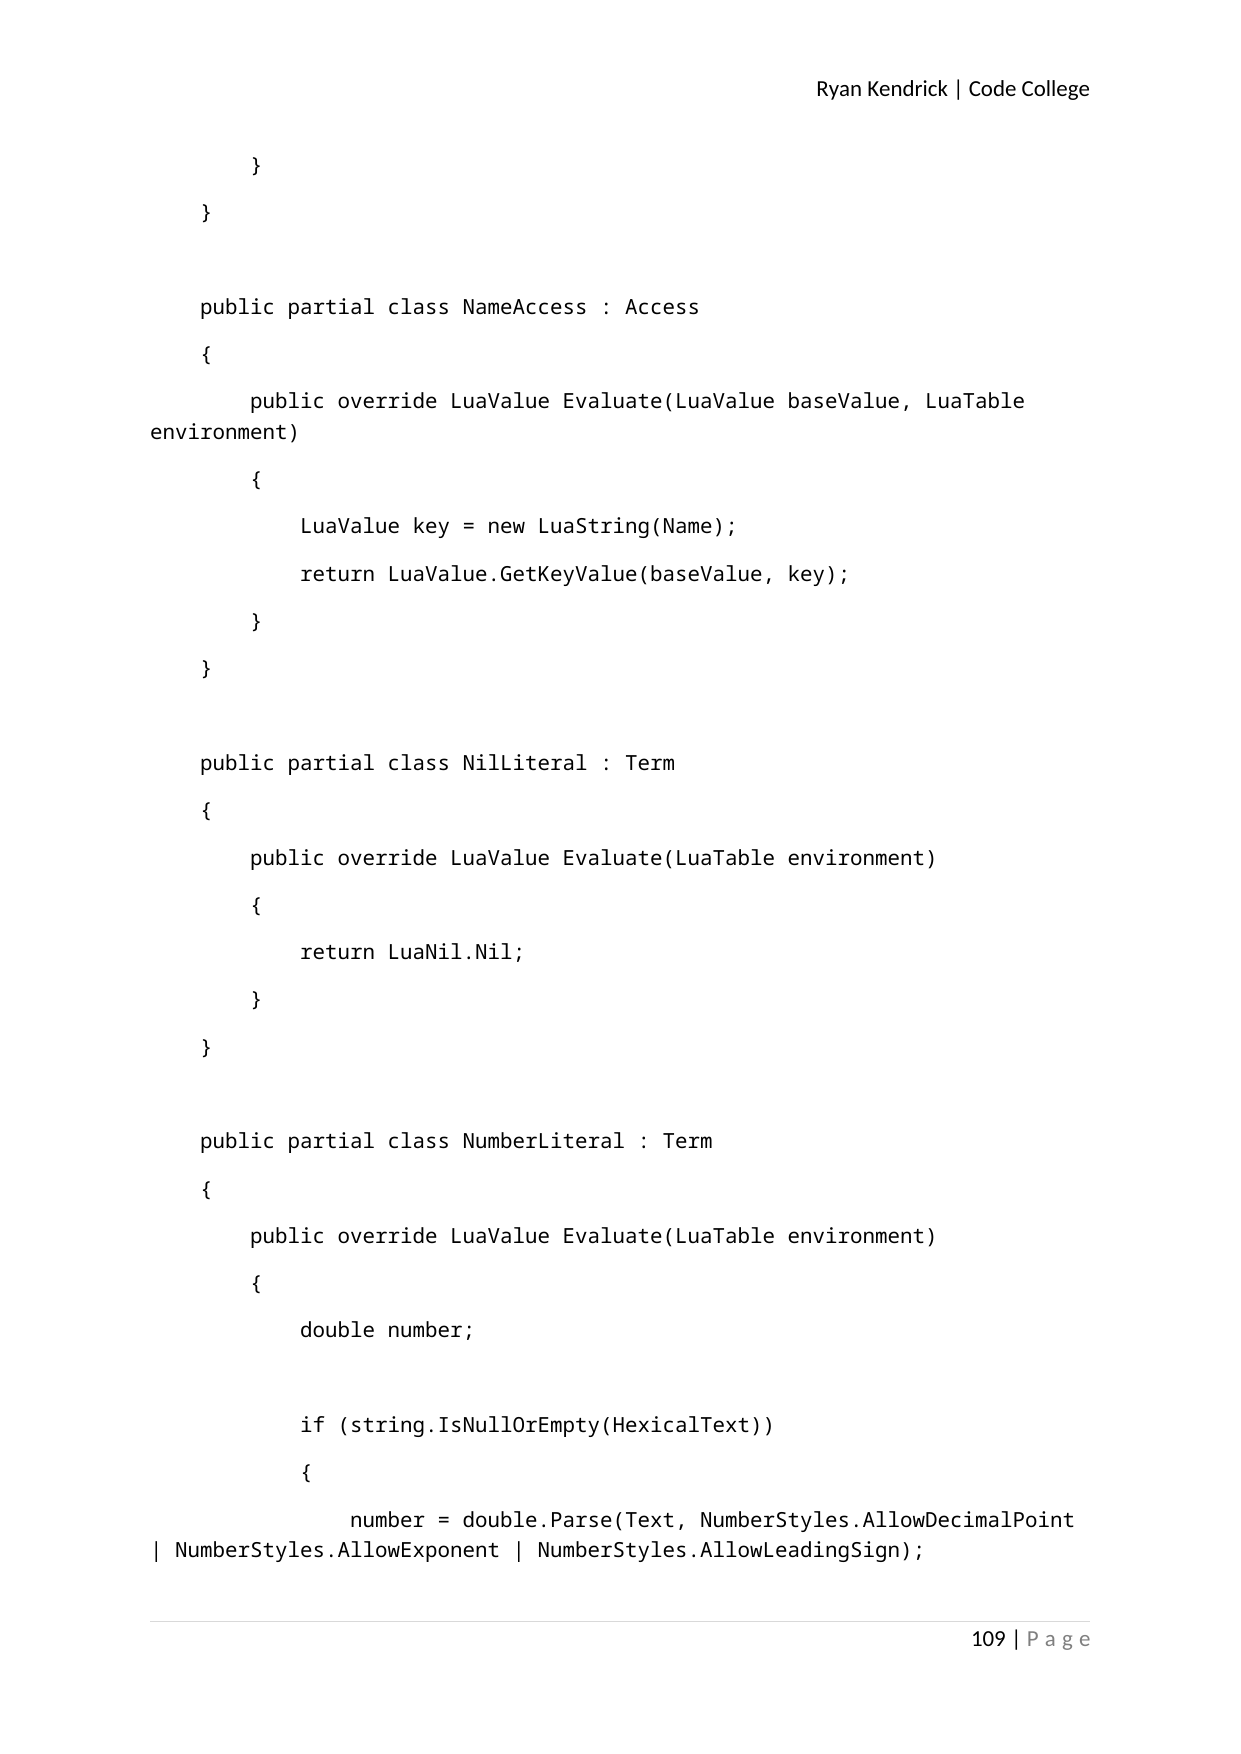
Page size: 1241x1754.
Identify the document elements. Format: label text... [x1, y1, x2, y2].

text } [150, 653, 1090, 682]
text public partial class NilLiteral : Term [150, 748, 1090, 777]
text return LuaValue.GetKeyValue(baseValue, key); [150, 559, 1090, 587]
text public partial class NumberLiteral : Term [150, 1126, 1090, 1155]
text { [150, 1174, 1090, 1202]
text } [150, 606, 1090, 635]
text { [150, 795, 1090, 824]
text { [150, 1268, 1090, 1297]
text { [150, 339, 1090, 368]
text public override LuaValue Evaluate(LuaTable environment) [150, 1221, 1090, 1249]
text public override LuaValue Evaluate(LuaTable environment) [150, 843, 1090, 871]
text } [150, 1032, 1090, 1060]
text public override LuaValue Evaluate(LuaValue baseValue, LuaTable environment) [150, 386, 1090, 446]
text if (string.IsNullOrEmpty(HexicalText)) [150, 1410, 1090, 1439]
text } [150, 984, 1090, 1013]
text { [150, 464, 1090, 493]
text return LuaNil.Nil; [150, 937, 1090, 966]
text public partial class NameAccess : Access [150, 292, 1090, 320]
text { [150, 890, 1090, 918]
text LuaValue key = new LuaString(Name); [150, 512, 1090, 540]
text number = double.Parse(Text, NumberStyles.AllowDecimalPoint | NumberStyles.AllowExponent | NumberStyles.AllowLeadingSign); [150, 1505, 1090, 1564]
text { [150, 1457, 1090, 1486]
text double number; [150, 1316, 1090, 1344]
text } [150, 150, 1090, 178]
text } [150, 197, 1090, 226]
